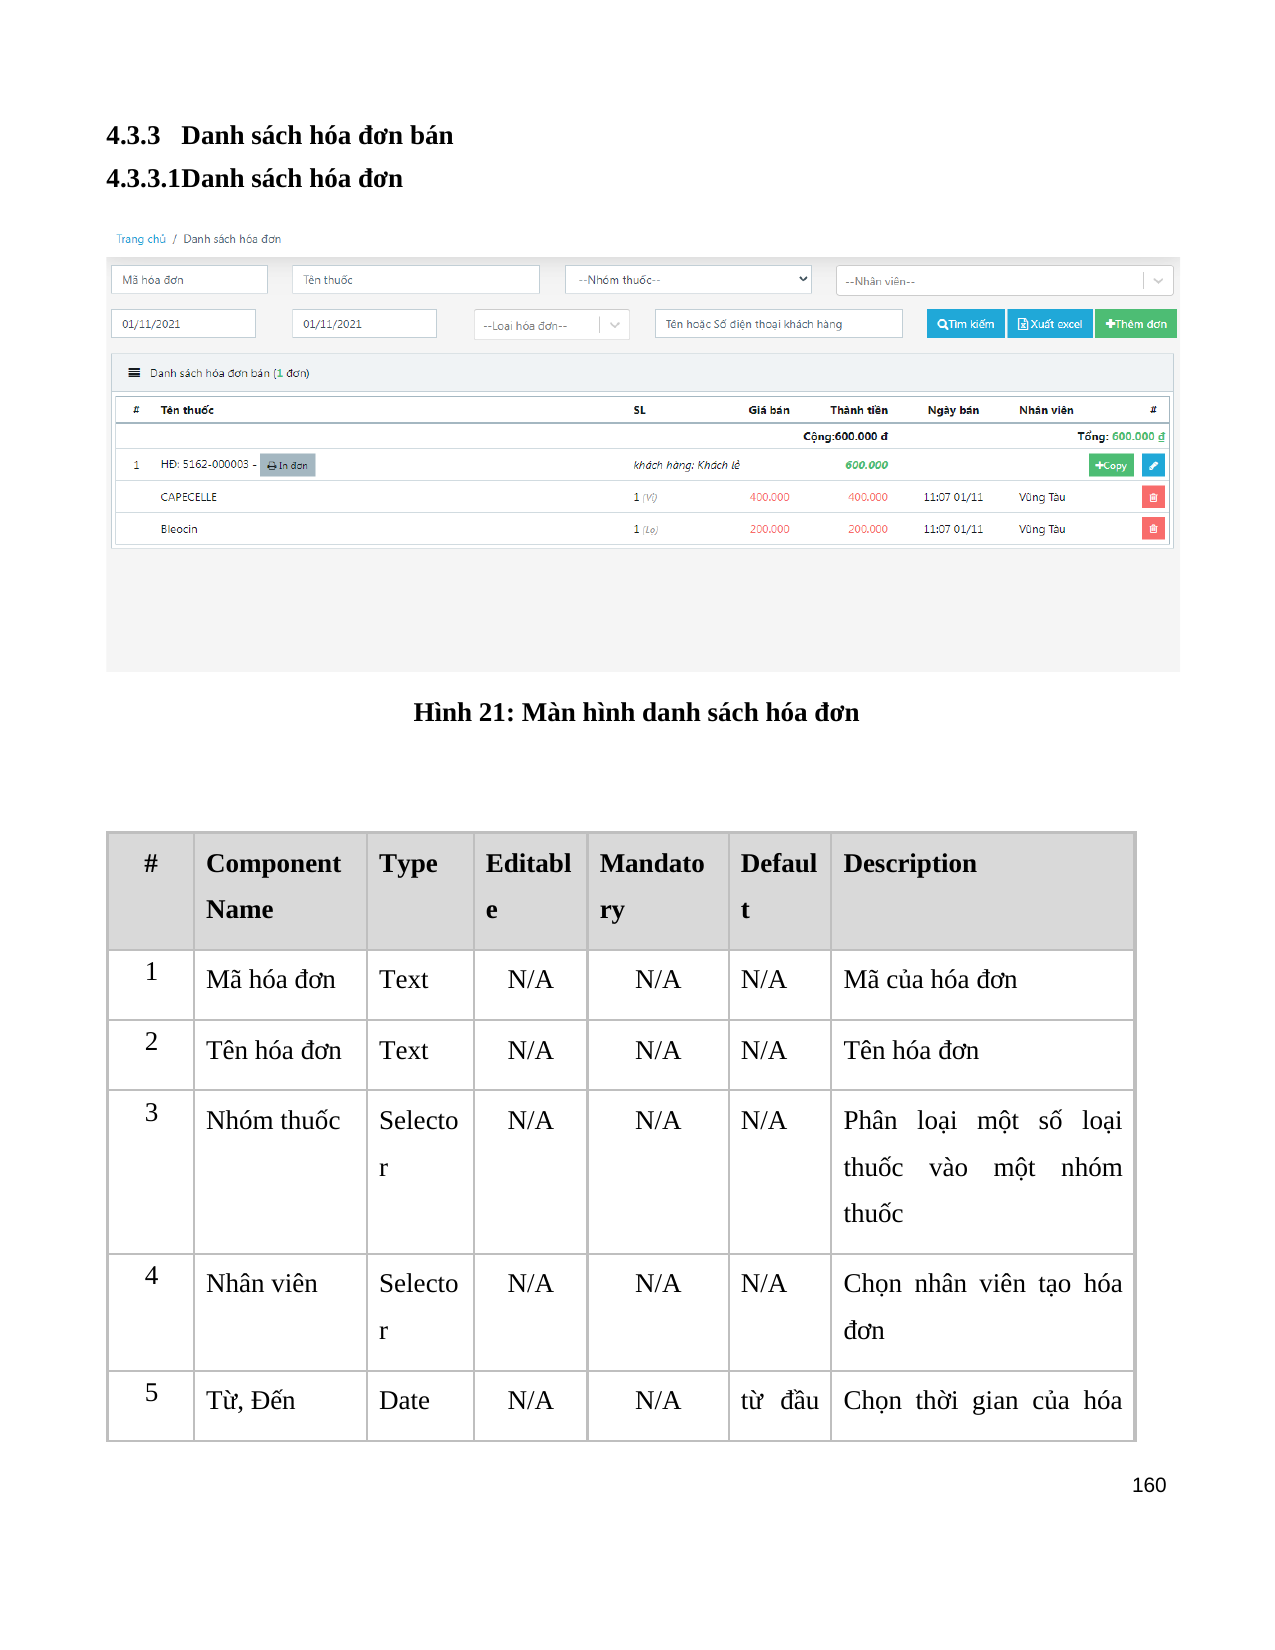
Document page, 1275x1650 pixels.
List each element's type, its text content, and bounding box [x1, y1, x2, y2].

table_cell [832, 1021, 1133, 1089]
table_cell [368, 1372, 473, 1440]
picture [106, 221, 1181, 672]
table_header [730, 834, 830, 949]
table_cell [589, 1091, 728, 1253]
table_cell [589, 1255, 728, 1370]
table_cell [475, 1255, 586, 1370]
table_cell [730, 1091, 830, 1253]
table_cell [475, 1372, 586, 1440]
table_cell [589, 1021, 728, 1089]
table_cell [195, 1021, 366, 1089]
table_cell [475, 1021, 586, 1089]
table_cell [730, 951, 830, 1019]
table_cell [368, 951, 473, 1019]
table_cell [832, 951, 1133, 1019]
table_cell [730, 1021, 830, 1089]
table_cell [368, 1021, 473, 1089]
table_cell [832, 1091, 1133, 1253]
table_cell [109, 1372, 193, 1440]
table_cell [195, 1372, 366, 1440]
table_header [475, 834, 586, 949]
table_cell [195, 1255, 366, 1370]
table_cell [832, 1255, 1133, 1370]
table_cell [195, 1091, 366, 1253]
subtitle Danh sách hóa đơn bán [106, 119, 1167, 150]
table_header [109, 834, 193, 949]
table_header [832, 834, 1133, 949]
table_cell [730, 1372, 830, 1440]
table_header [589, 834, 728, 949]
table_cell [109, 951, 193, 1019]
text Hình 21: Màn hình danh sách hóa đơn [106, 696, 1167, 727]
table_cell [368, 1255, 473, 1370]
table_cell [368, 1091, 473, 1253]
subtitle Danh sách hóa đơn [106, 162, 1167, 193]
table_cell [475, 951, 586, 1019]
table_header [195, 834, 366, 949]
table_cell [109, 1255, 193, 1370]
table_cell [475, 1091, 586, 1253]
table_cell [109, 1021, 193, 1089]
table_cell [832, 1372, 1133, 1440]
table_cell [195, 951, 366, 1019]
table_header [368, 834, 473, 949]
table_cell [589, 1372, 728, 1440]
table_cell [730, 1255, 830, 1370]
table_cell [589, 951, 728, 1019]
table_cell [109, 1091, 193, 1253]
